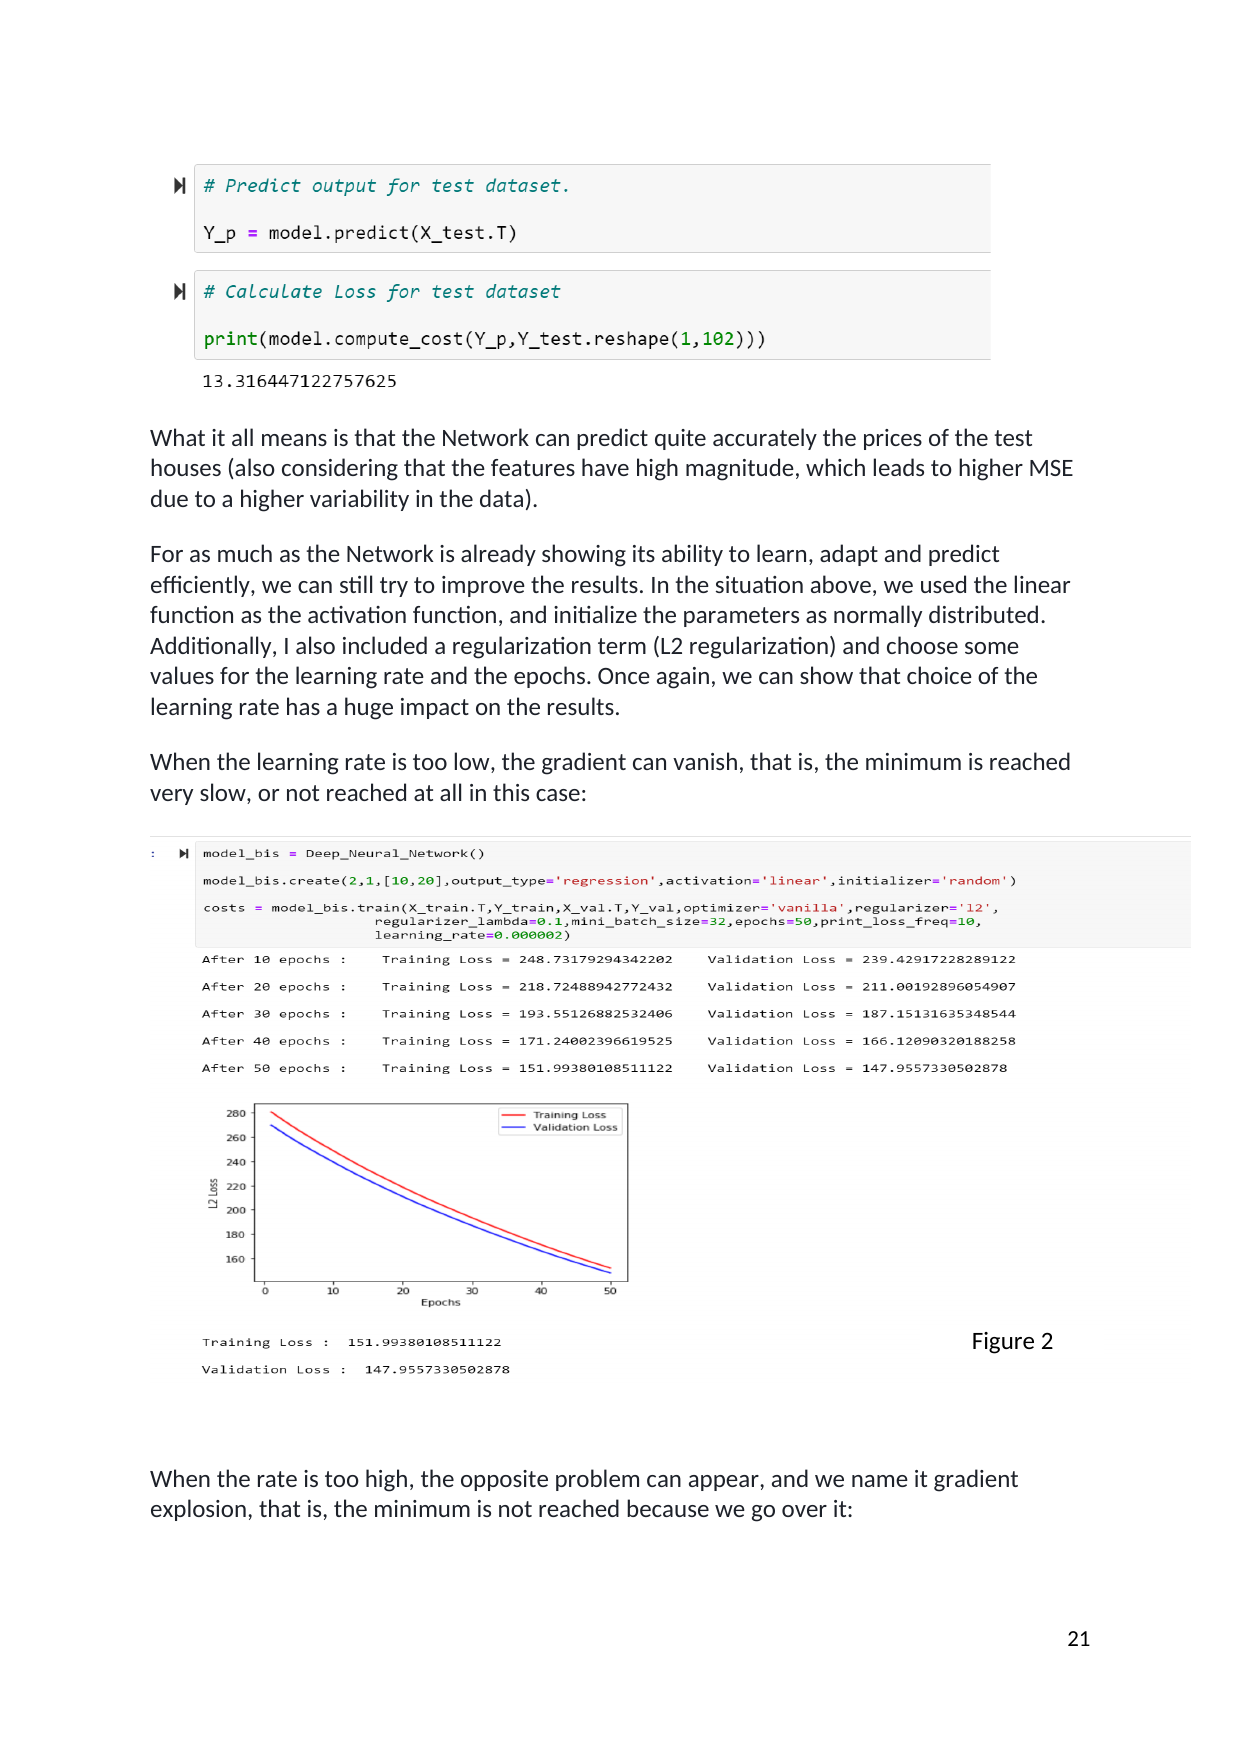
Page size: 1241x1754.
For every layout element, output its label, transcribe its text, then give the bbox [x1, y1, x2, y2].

picture [150, 832, 1191, 1383]
text When the learning rate is too low, the gradient can vanish, that is, the minimum is reached very slow, or not reached at all in this case: [588, 747, 1090, 808]
picture [150, 150, 991, 397]
text When the rate is too high, the opposite problem can appear, and we name it gradient explosion, that is, the minimum is not reached because we go over it: [854, 1463, 1090, 1524]
text For as much as the Network is already showing its ability to learn, adapt and predict efficiently, we can still try to improve the results. In the situation above, we used the linear function as the activation function, and initialize the parameters as normally distributed. Additionally, I also included a regularization term (L2 regularization) and choose some values for the learning rate and the epochs. Once again, we can show that choice of the learning rate has a huge impact on the results. [150, 538, 1090, 722]
text What it all means is that the Network can predict quite accurately the prices of the test houses (also considering that the features have high magnitude, which leads to higher MSE due to a higher variability in the data). [150, 422, 1090, 513]
